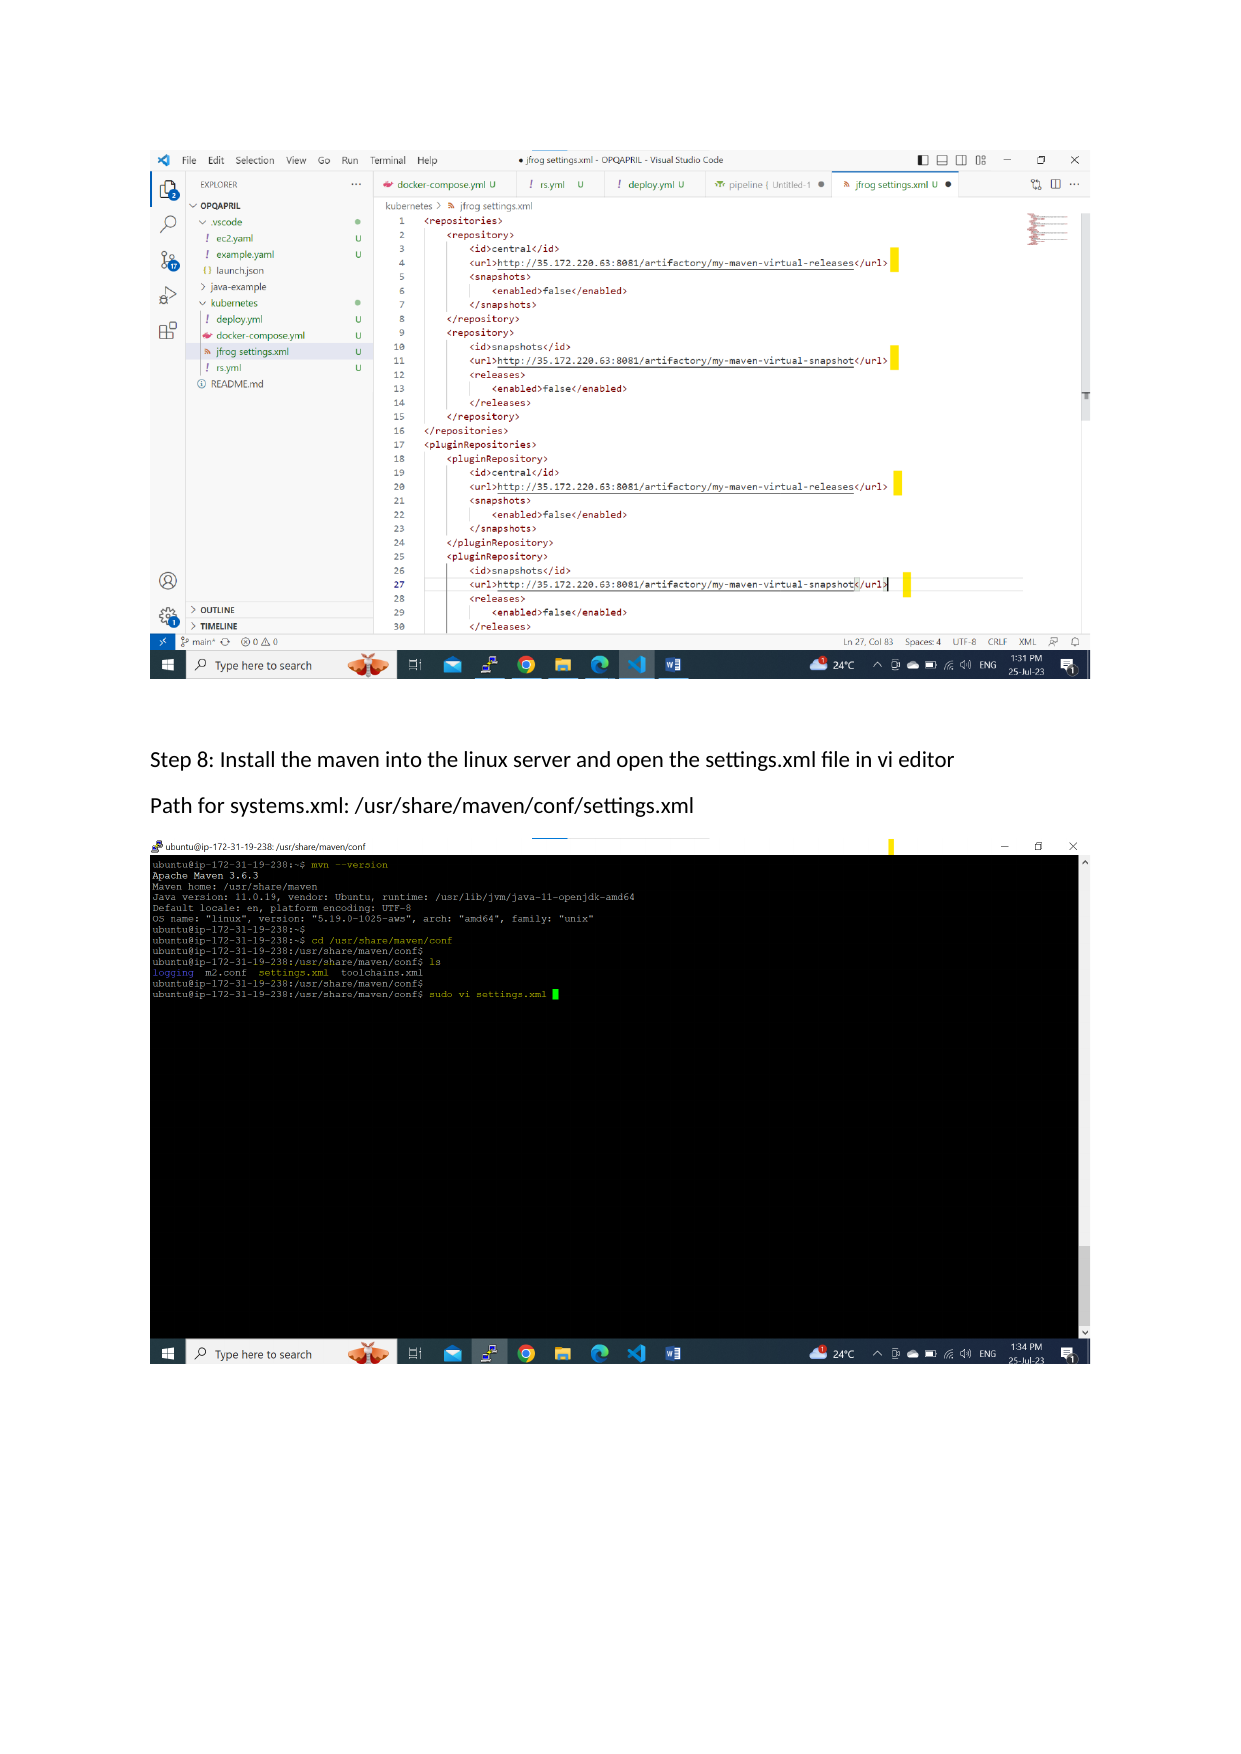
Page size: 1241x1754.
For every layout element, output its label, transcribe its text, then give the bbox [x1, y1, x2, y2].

picture [150, 150, 1091, 679]
picture [150, 838, 1091, 1364]
text Path for systems.xml: /usr/share/maven/conf/settings.xml [150, 792, 1090, 819]
text Step 8: Install the maven into the linux server and open the settings.xml file in vi editor [150, 745, 1090, 773]
